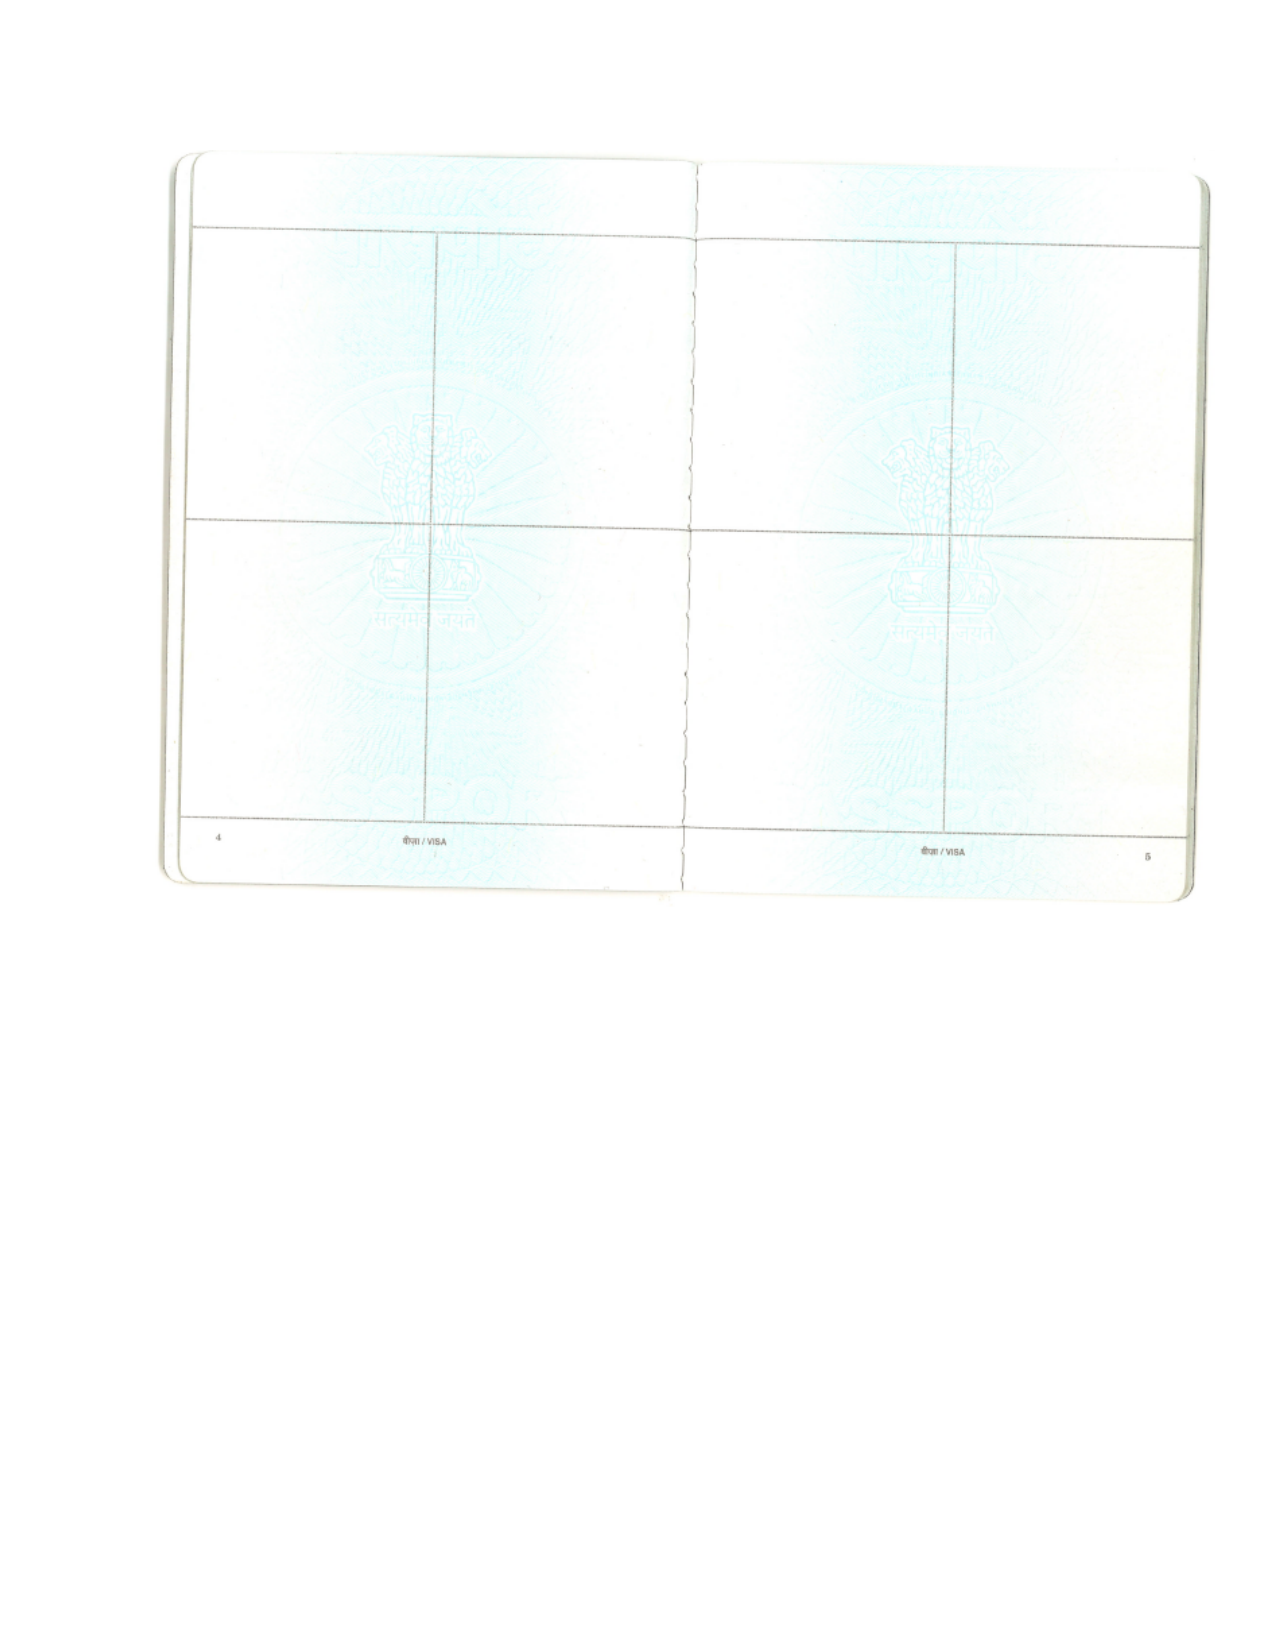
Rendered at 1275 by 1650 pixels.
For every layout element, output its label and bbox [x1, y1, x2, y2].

picture [150, 150, 1217, 911]
